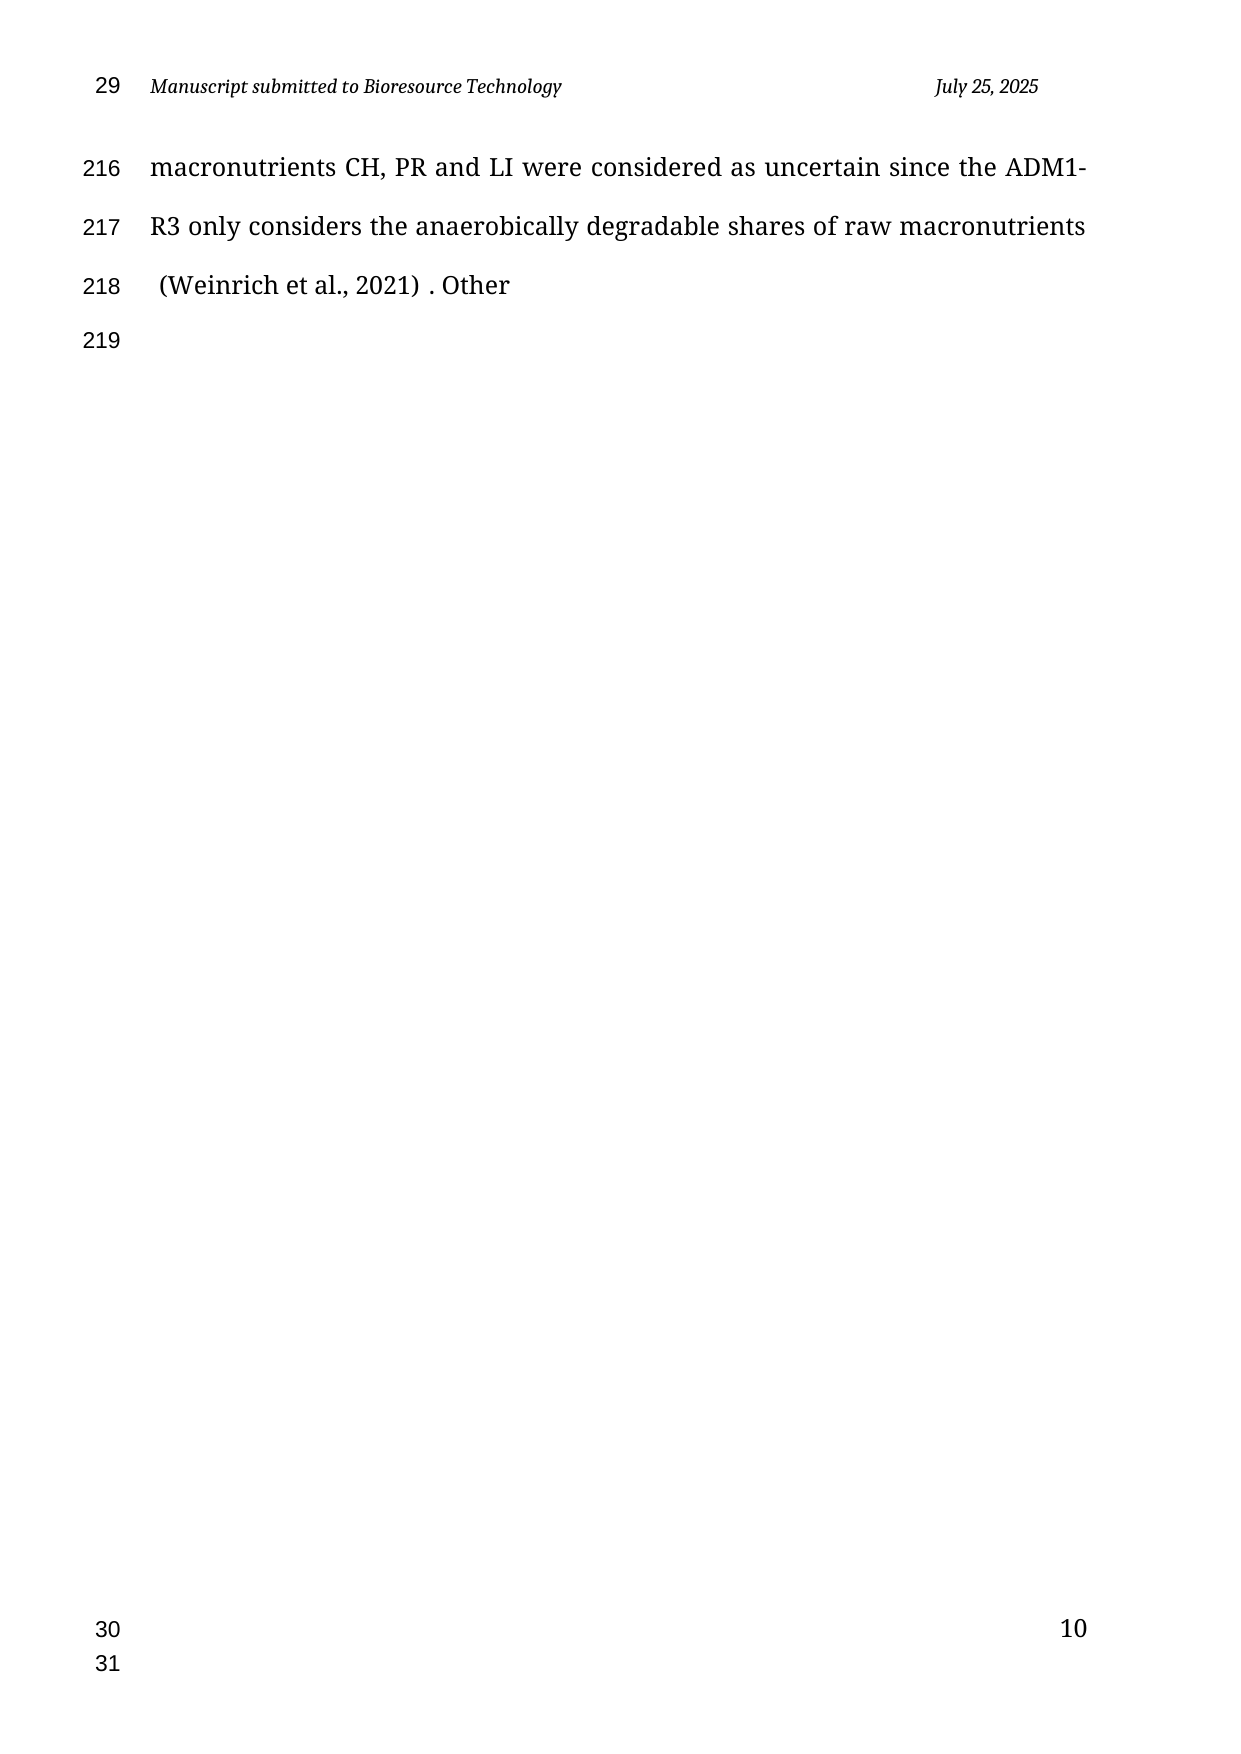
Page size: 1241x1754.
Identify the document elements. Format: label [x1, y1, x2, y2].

text [150, 150, 1087, 302]
